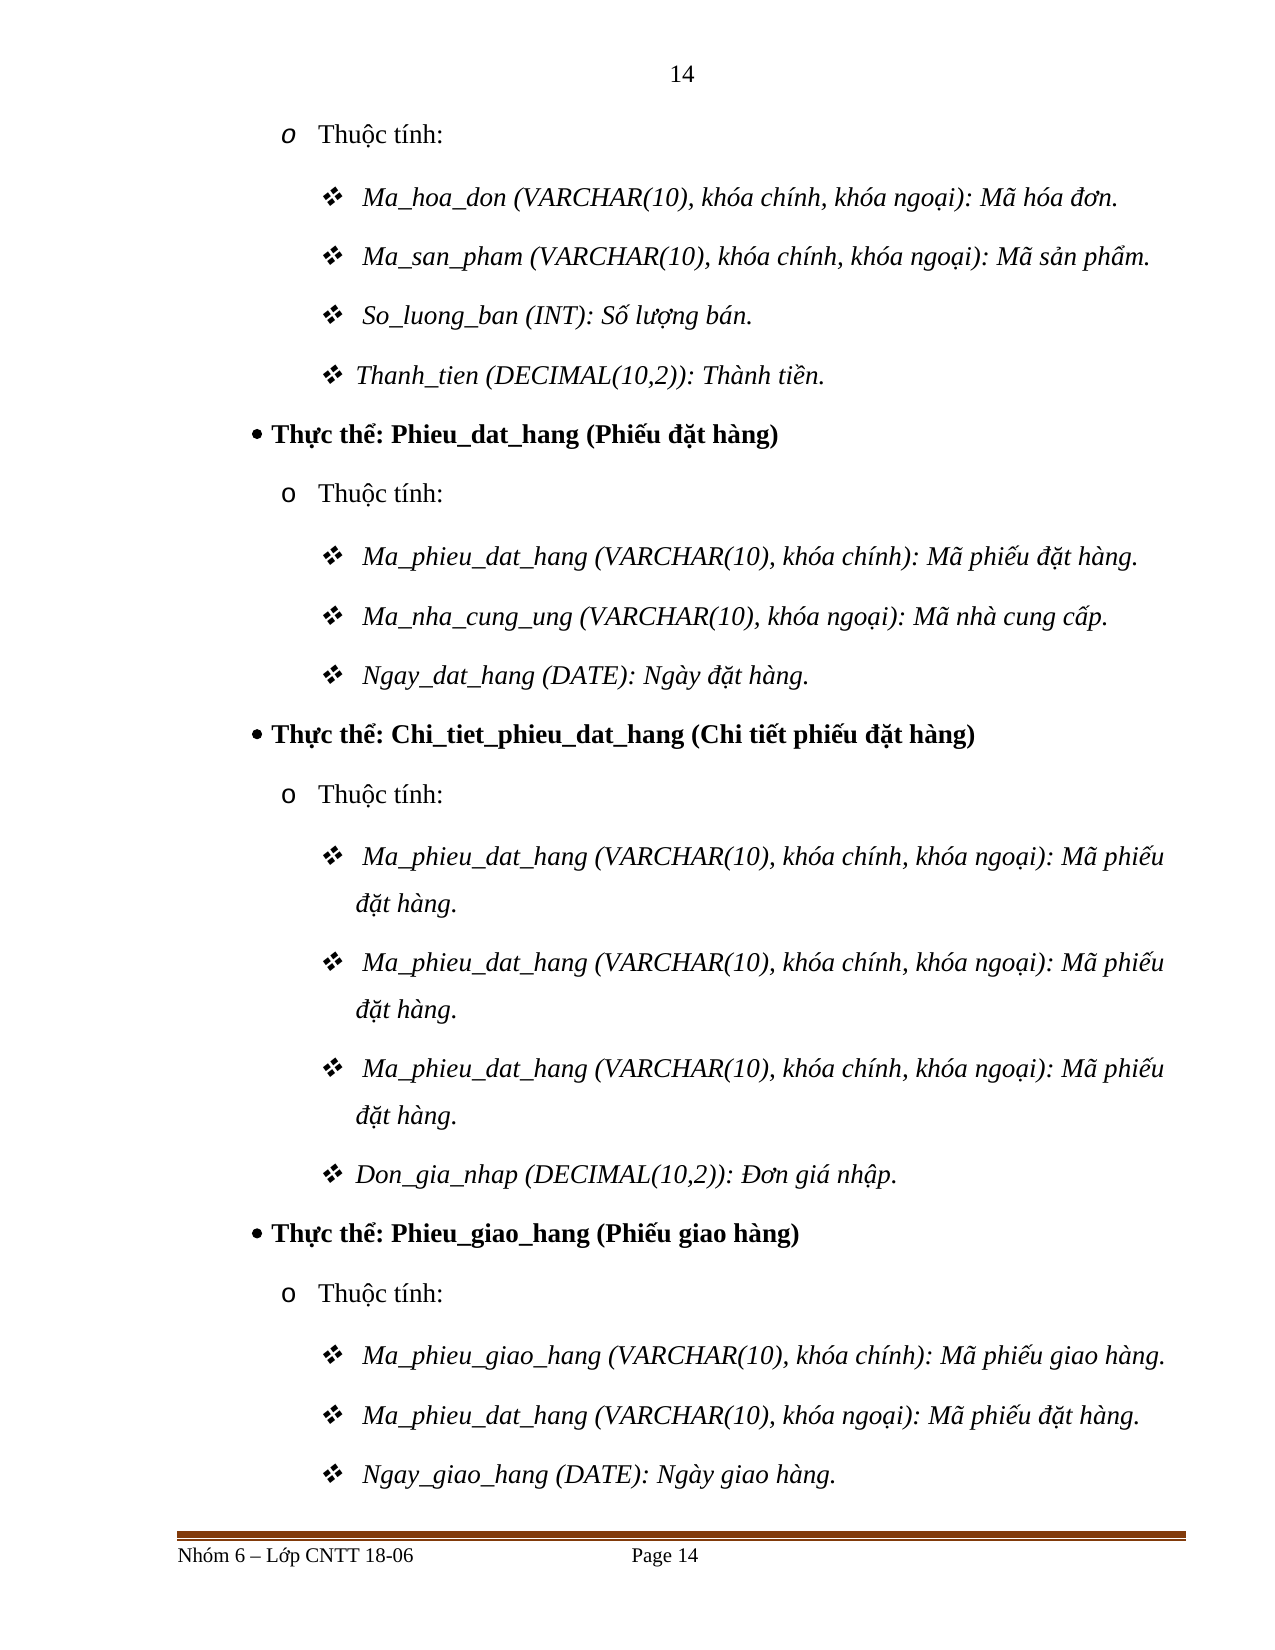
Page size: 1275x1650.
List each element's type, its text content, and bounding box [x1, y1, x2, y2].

list Ma_san_pham (VARCHAR(10), khóa chính, khóa ngoại): Mã sản phẩm. [318, 240, 1186, 271]
list Thuộc tính: [280, 778, 1186, 811]
list Thực thể: Chi_tiet_phieu_dat_hang (Chi tiết phiếu đặt hàng) [252, 718, 1186, 749]
list Thanh_tien (DECIMAL(10,2)): Thành tiền. [318, 359, 1186, 390]
list Ngay_giao_hang (DATE): Ngày giao hàng. [318, 1458, 1186, 1489]
list Don_gia_nhap (DECIMAL(10,2)): Đơn giá nhập. [318, 1158, 1186, 1189]
list Ma_hoa_don (VARCHAR(10), khóa chính, khóa ngoại): Mã hóa đơn. [318, 181, 1186, 212]
list Ma_phieu_dat_hang (VARCHAR(10), khóa chính, khóa ngoại): Mã phiếu đặt hàng. [318, 840, 1186, 918]
list Thuộc tính: [280, 1277, 1186, 1310]
list Thực thể: Phieu_giao_hang (Phiếu giao hàng) [252, 1217, 1186, 1249]
list Thực thể: Phieu_dat_hang (Phiếu đặt hàng) [252, 418, 1186, 449]
list Ma_phieu_dat_hang (VARCHAR(10), khóa chính, khóa ngoại): Mã phiếu đặt hàng. [318, 946, 1186, 1024]
list Thuộc tính: [280, 478, 1186, 511]
list Ngay_dat_hang (DATE): Ngày đặt hàng. [318, 659, 1186, 690]
list Ma_phieu_dat_hang (VARCHAR(10), khóa chính): Mã phiếu đặt hàng. [318, 540, 1186, 571]
list Ma_phieu_dat_hang (VARCHAR(10), khóa chính, khóa ngoại): Mã phiếu đặt hàng. [318, 1052, 1186, 1130]
list So_luong_ban (INT): Số lượng bán. [318, 299, 1186, 331]
list Thuộc tính: [280, 118, 1186, 152]
list Ma_phieu_giao_hang (VARCHAR(10), khóa chính): Mã phiếu giao hàng. [318, 1339, 1186, 1371]
list Ma_nha_cung_ung (VARCHAR(10), khóa ngoại): Mã nhà cung cấp. [318, 599, 1186, 631]
list Ma_phieu_dat_hang (VARCHAR(10), khóa ngoại): Mã phiếu đặt hàng. [318, 1399, 1186, 1430]
